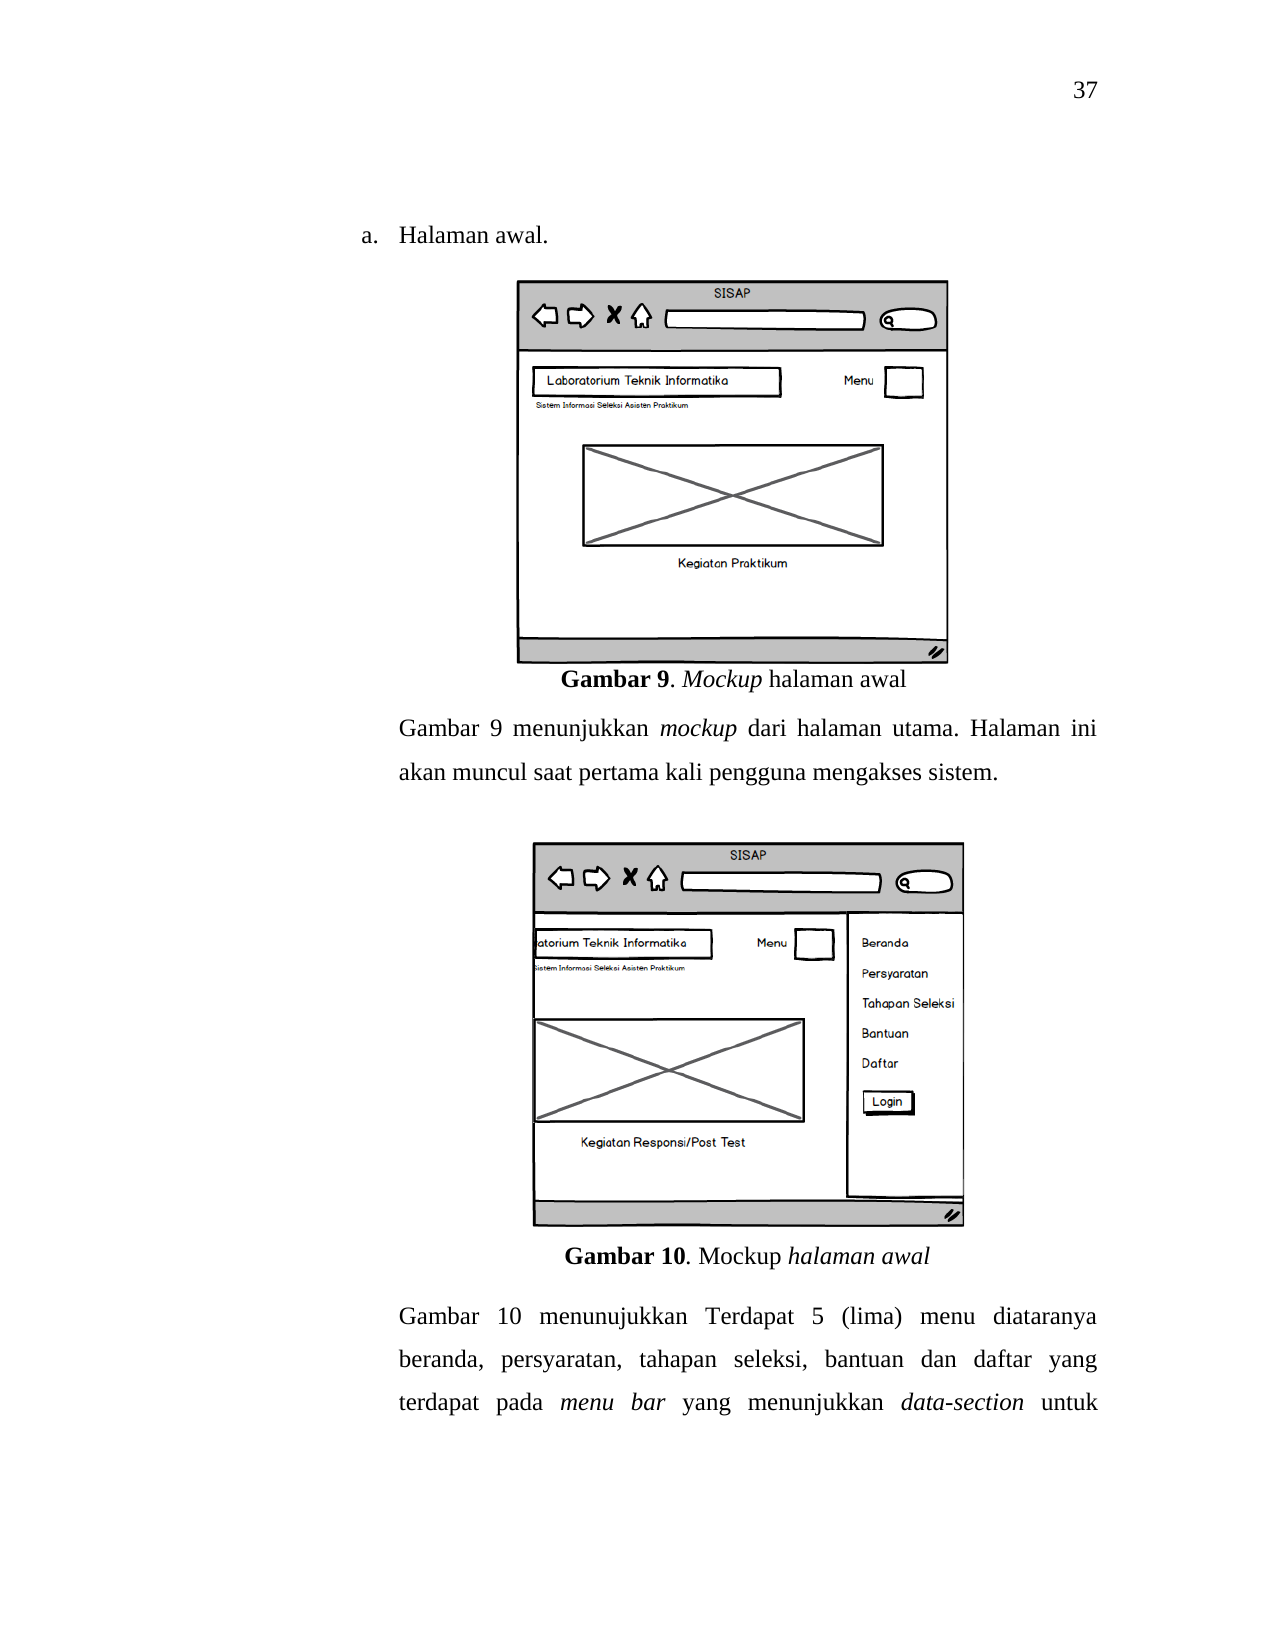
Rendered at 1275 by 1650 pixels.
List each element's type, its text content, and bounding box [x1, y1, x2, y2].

picture [516, 280, 949, 664]
list Gambar 9 menunjukkan mockup dari halaman utama. Halaman ini akan muncul saat pertama kali pengguna mengakses sistem. [399, 713, 1098, 785]
picture [532, 842, 965, 1227]
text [399, 1301, 1098, 1416]
list Halaman awal. [361, 220, 1098, 249]
